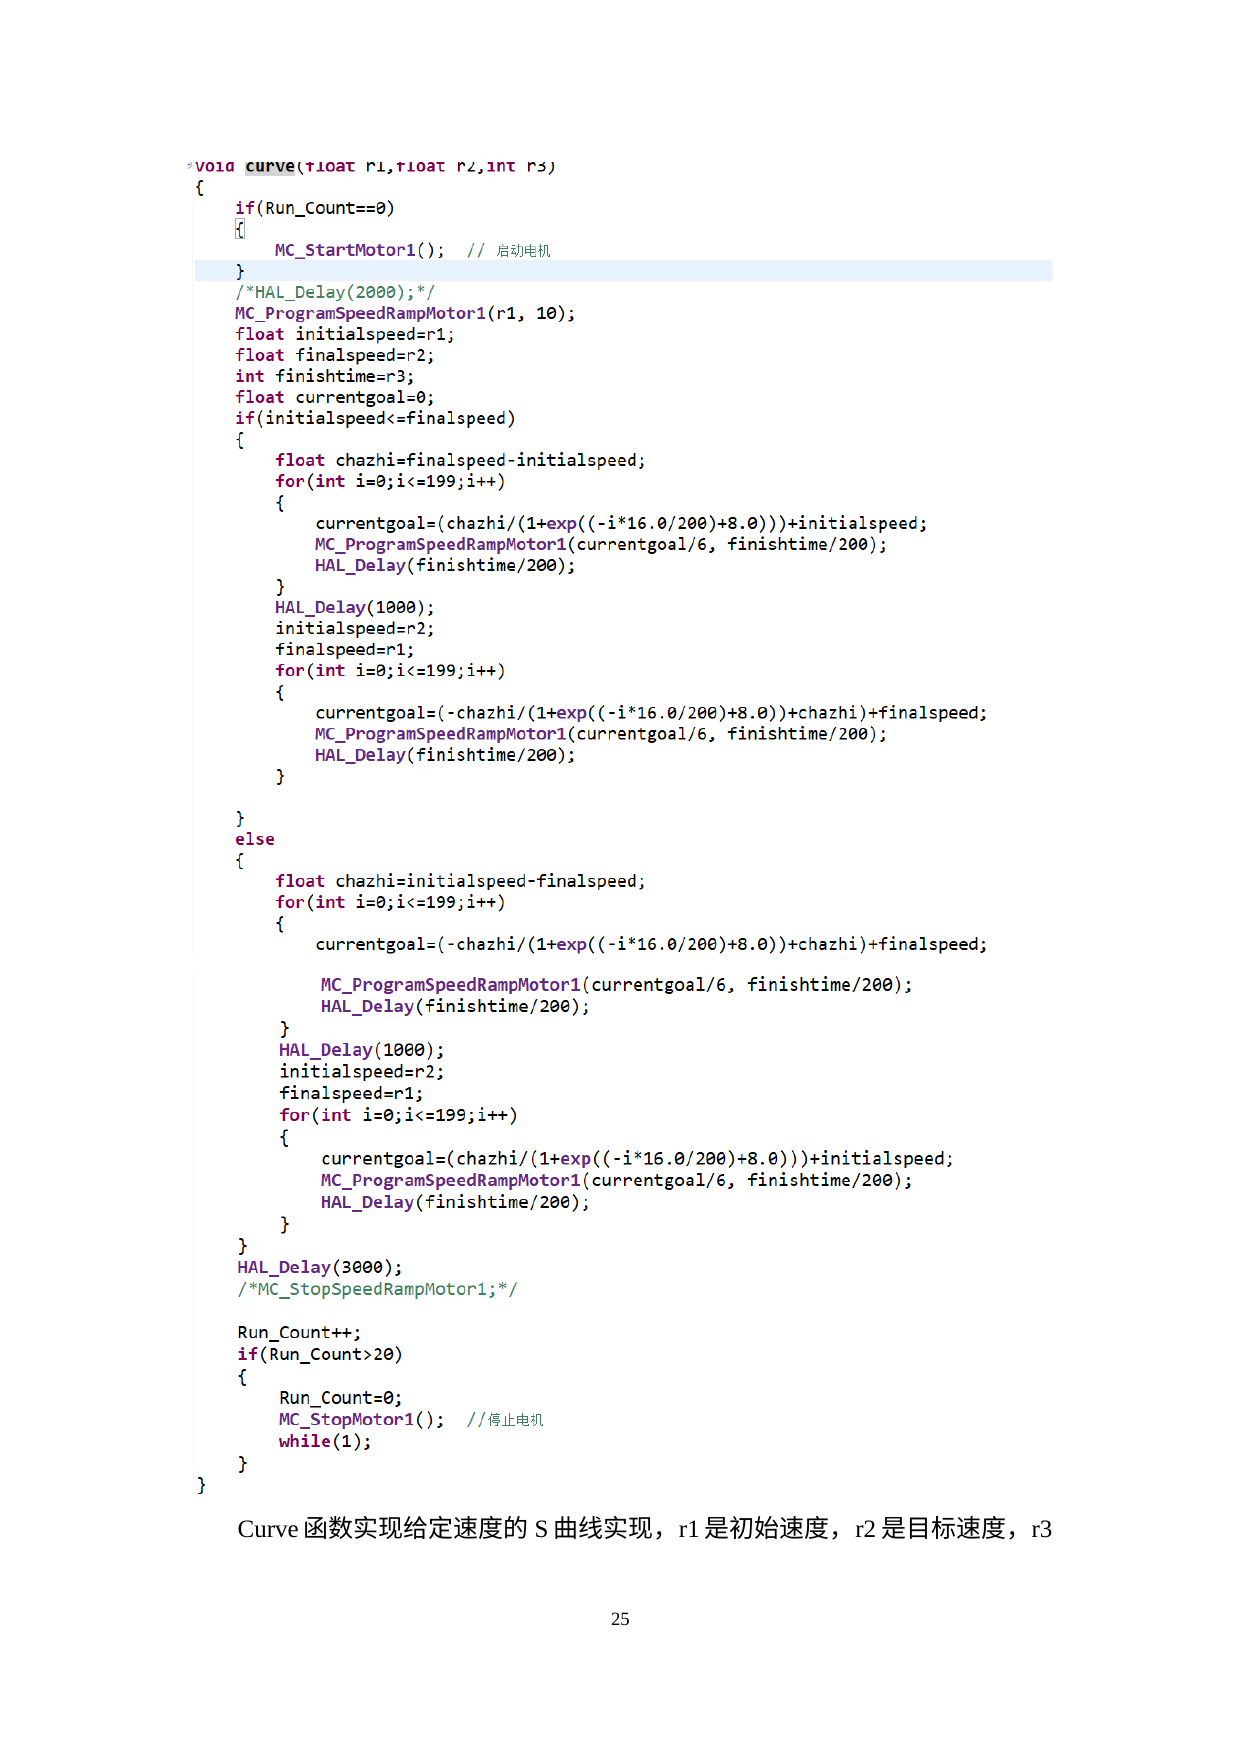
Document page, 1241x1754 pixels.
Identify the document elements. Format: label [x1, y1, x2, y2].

picture [187, 974, 1053, 1494]
text [187, 1494, 1053, 1559]
picture [187, 162, 1053, 954]
